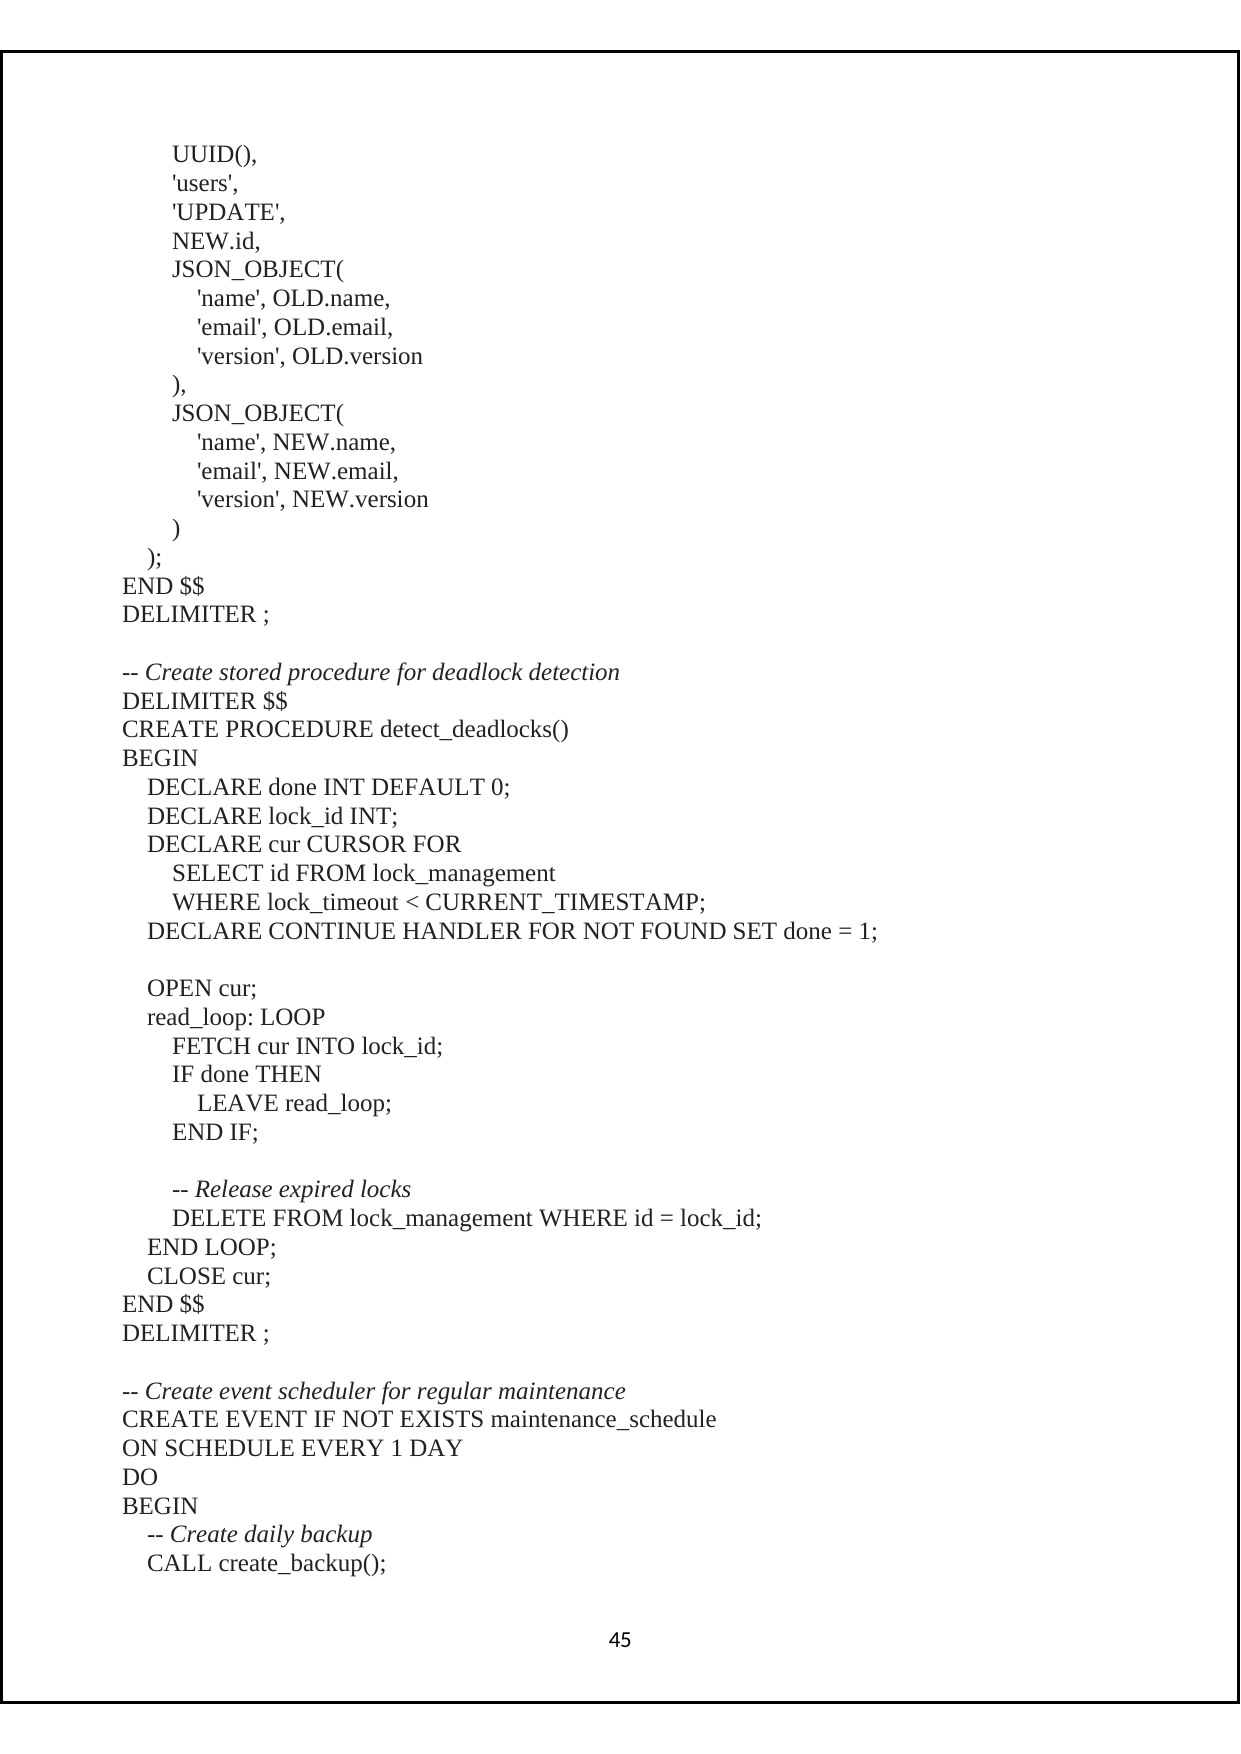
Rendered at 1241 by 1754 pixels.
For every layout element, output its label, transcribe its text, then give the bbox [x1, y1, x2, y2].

text OPEN cur; [122, 973, 1237, 1002]
text 'users', [122, 168, 1237, 197]
text DECLARE lock_id INT; [122, 801, 1237, 829]
text BEGIN [122, 1491, 1237, 1519]
text ON SCHEDULE EVERY 1 DAY [122, 1433, 1237, 1462]
text DELIMITER ; [122, 599, 1237, 628]
text -- Release expired locks [122, 1174, 1237, 1203]
text END $$ [122, 1289, 1237, 1318]
text UUID(), [122, 139, 1237, 168]
text -- Create stored procedure for deadlock detection [122, 657, 1237, 686]
text CALL create_backup(); [122, 1548, 1237, 1577]
text 'version', OLD.version [122, 341, 1237, 369]
text 'email', OLD.email, [122, 312, 1237, 341]
text END $$ [122, 571, 1237, 599]
text END IF; [122, 1117, 1237, 1146]
text 'name', NEW.name, [122, 427, 1237, 456]
text DECLARE CONTINUE HANDLER FOR NOT FOUND SET done = 1; [122, 916, 1237, 944]
text DELIMITER ; [122, 1318, 1237, 1347]
text JSON_OBJECT( [122, 398, 1237, 427]
text read_loop: LOOP [122, 1002, 1237, 1031]
text 'email', NEW.email, [122, 456, 1237, 484]
text CREATE PROCEDURE detect_deadlocks() [122, 714, 1237, 743]
text DELIMITER $$ [122, 686, 1237, 714]
text 'UPDATE', [122, 197, 1237, 226]
text LEAVE read_loop; [122, 1088, 1237, 1117]
text -- Create event scheduler for regular maintenance [122, 1376, 1237, 1404]
text JSON_OBJECT( [122, 254, 1237, 283]
text ) [122, 513, 1237, 542]
text ), [122, 369, 1237, 398]
text DELETE FROM lock_management WHERE id = lock_id; [122, 1203, 1237, 1232]
text END LOOP; [122, 1232, 1237, 1261]
text BEGIN [122, 743, 1237, 772]
text SELECT id FROM lock_management [122, 858, 1237, 887]
text 'name', OLD.name, [122, 283, 1237, 312]
text NEW.id, [122, 226, 1237, 254]
text DECLARE cur CURSOR FOR [122, 829, 1237, 858]
text WHERE lock_timeout < CURRENT_TIMESTAMP; [122, 887, 1237, 916]
text CLOSE cur; [122, 1261, 1237, 1289]
text -- Create daily backup [122, 1519, 1237, 1548]
text FETCH cur INTO lock_id; [122, 1031, 1237, 1059]
text ); [122, 542, 1237, 571]
text 'version', NEW.version [122, 484, 1237, 513]
text DECLARE done INT DEFAULT 0; [122, 772, 1237, 801]
text CREATE EVENT IF NOT EXISTS maintenance_schedule [122, 1404, 1237, 1433]
text DO [122, 1462, 1237, 1491]
text IF done THEN [122, 1059, 1237, 1088]
